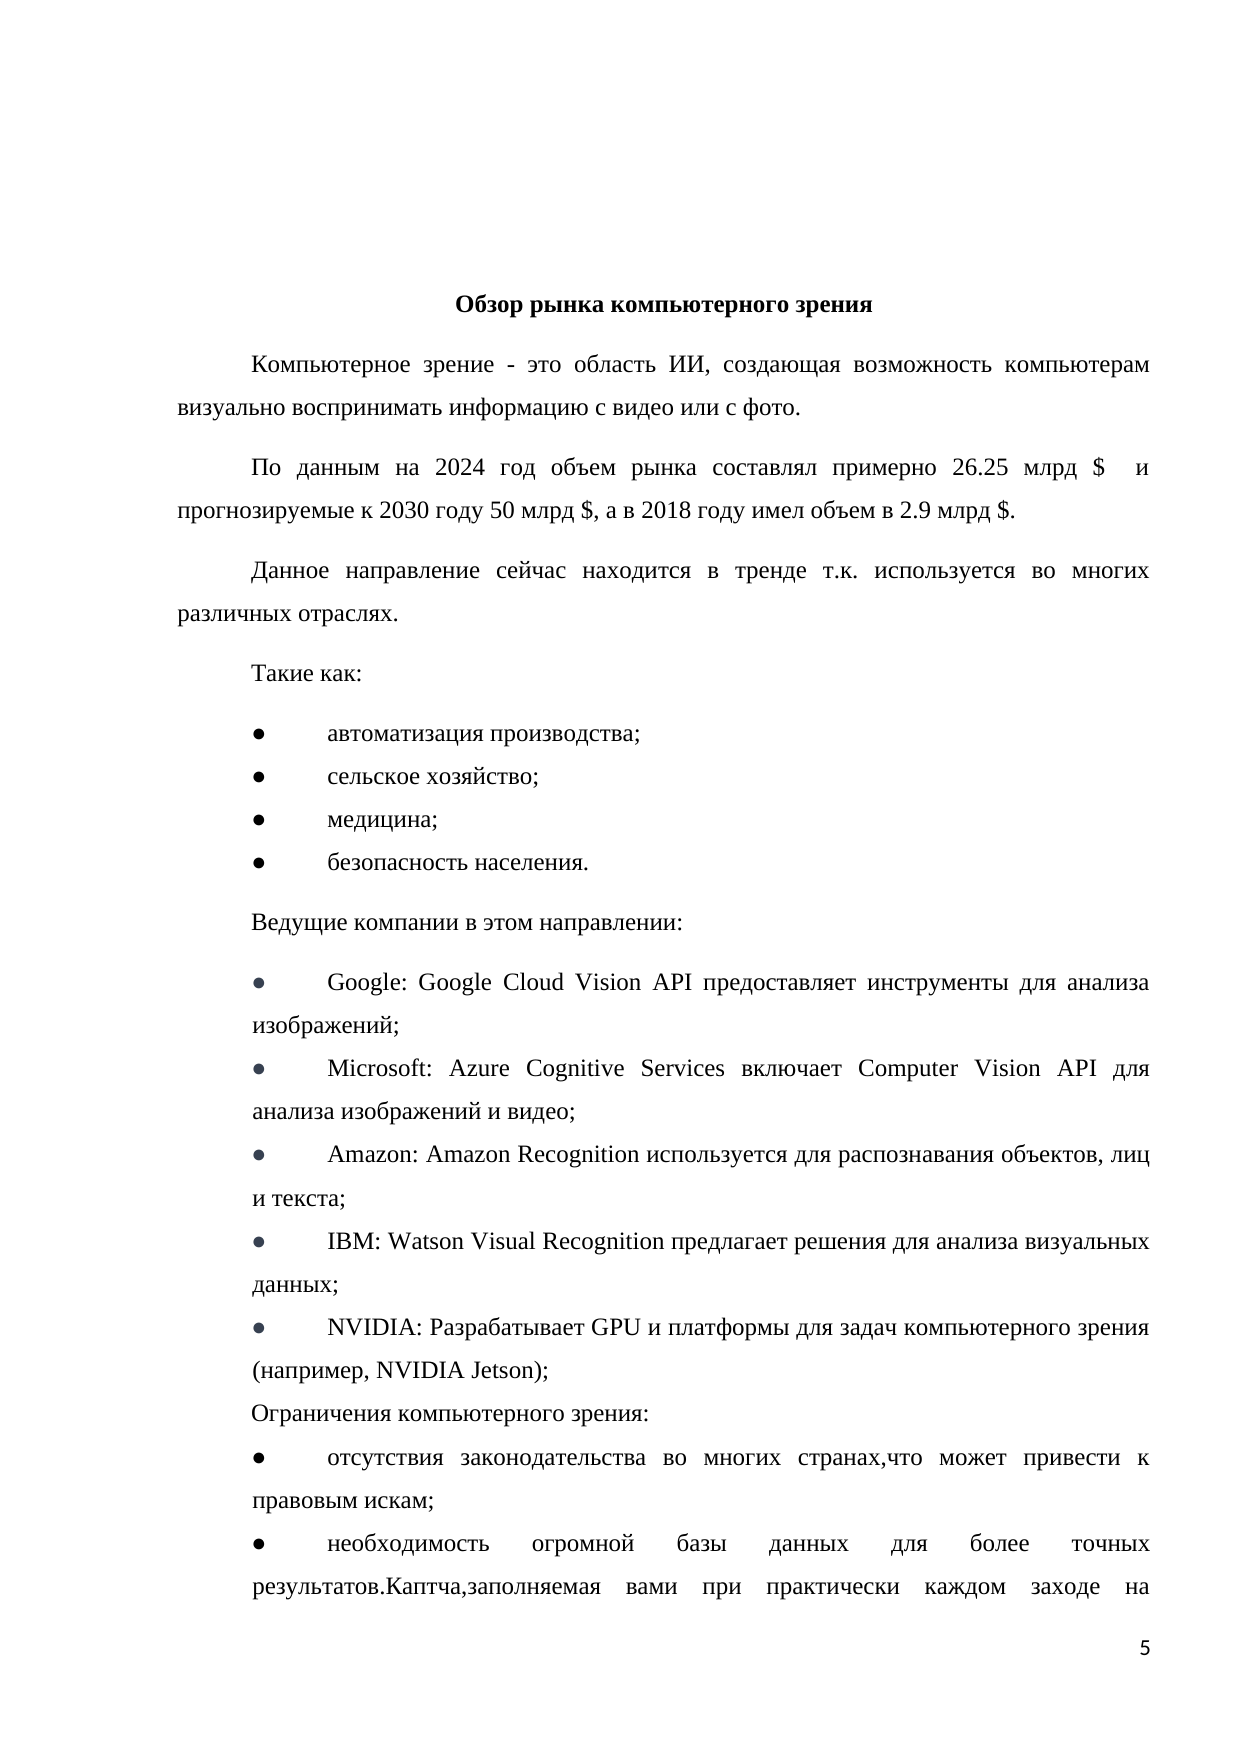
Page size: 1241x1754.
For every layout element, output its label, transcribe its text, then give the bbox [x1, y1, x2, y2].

list безопасность населения. [251, 847, 1151, 876]
list IBM: Watson Visual Recognition предлагает решения для анализа визуальных данных; [251, 1226, 1151, 1298]
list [251, 1528, 1151, 1600]
text Ведущие компании в этом направлении: [177, 907, 1151, 936]
list NVIDIA: Разрабатывает GPU и платформы для задач компьютерного зрения (например, NVIDIA Jetson); [251, 1312, 1151, 1384]
text Данное направление сейчас находится в тренде т.к. используется во многих различных отраслях. [177, 555, 1151, 627]
list медицина; [251, 804, 1151, 833]
text Компьютерное зрение - это область ИИ, создающая возможность компьютерам визуально воспринимать информацию с видео или с фото. [177, 349, 1151, 421]
text Ограничения компьютерного зрения: [177, 1398, 1151, 1427]
list отсутствия законодательства во многих странах,что может привести к правовым искам; [251, 1442, 1151, 1513]
list Google: Google Cloud Vision API предоставляет инструменты для анализа изображений; [251, 967, 1151, 1039]
list Amazon: Amazon Recognition используется для распознавания объектов, лиц и текста; [251, 1139, 1151, 1211]
subtitle Обзор рынка компьютерного зрения [177, 289, 1151, 318]
text По данным на 2024 год объем рынка составлял примерно 26.25 млрд $ и прогнозируемые к 2030 году 50 млрд $, а в 2018 году имел объем в 2.9 млрд $. [177, 452, 1151, 524]
list автоматизация производства; [251, 718, 1151, 747]
text Такие как: [177, 658, 1151, 687]
list Microsoft: Azure Cognitive Services включает Computer Vision API для анализа изображений и видео; [251, 1053, 1151, 1125]
list сельское хозяйство; [251, 761, 1151, 790]
